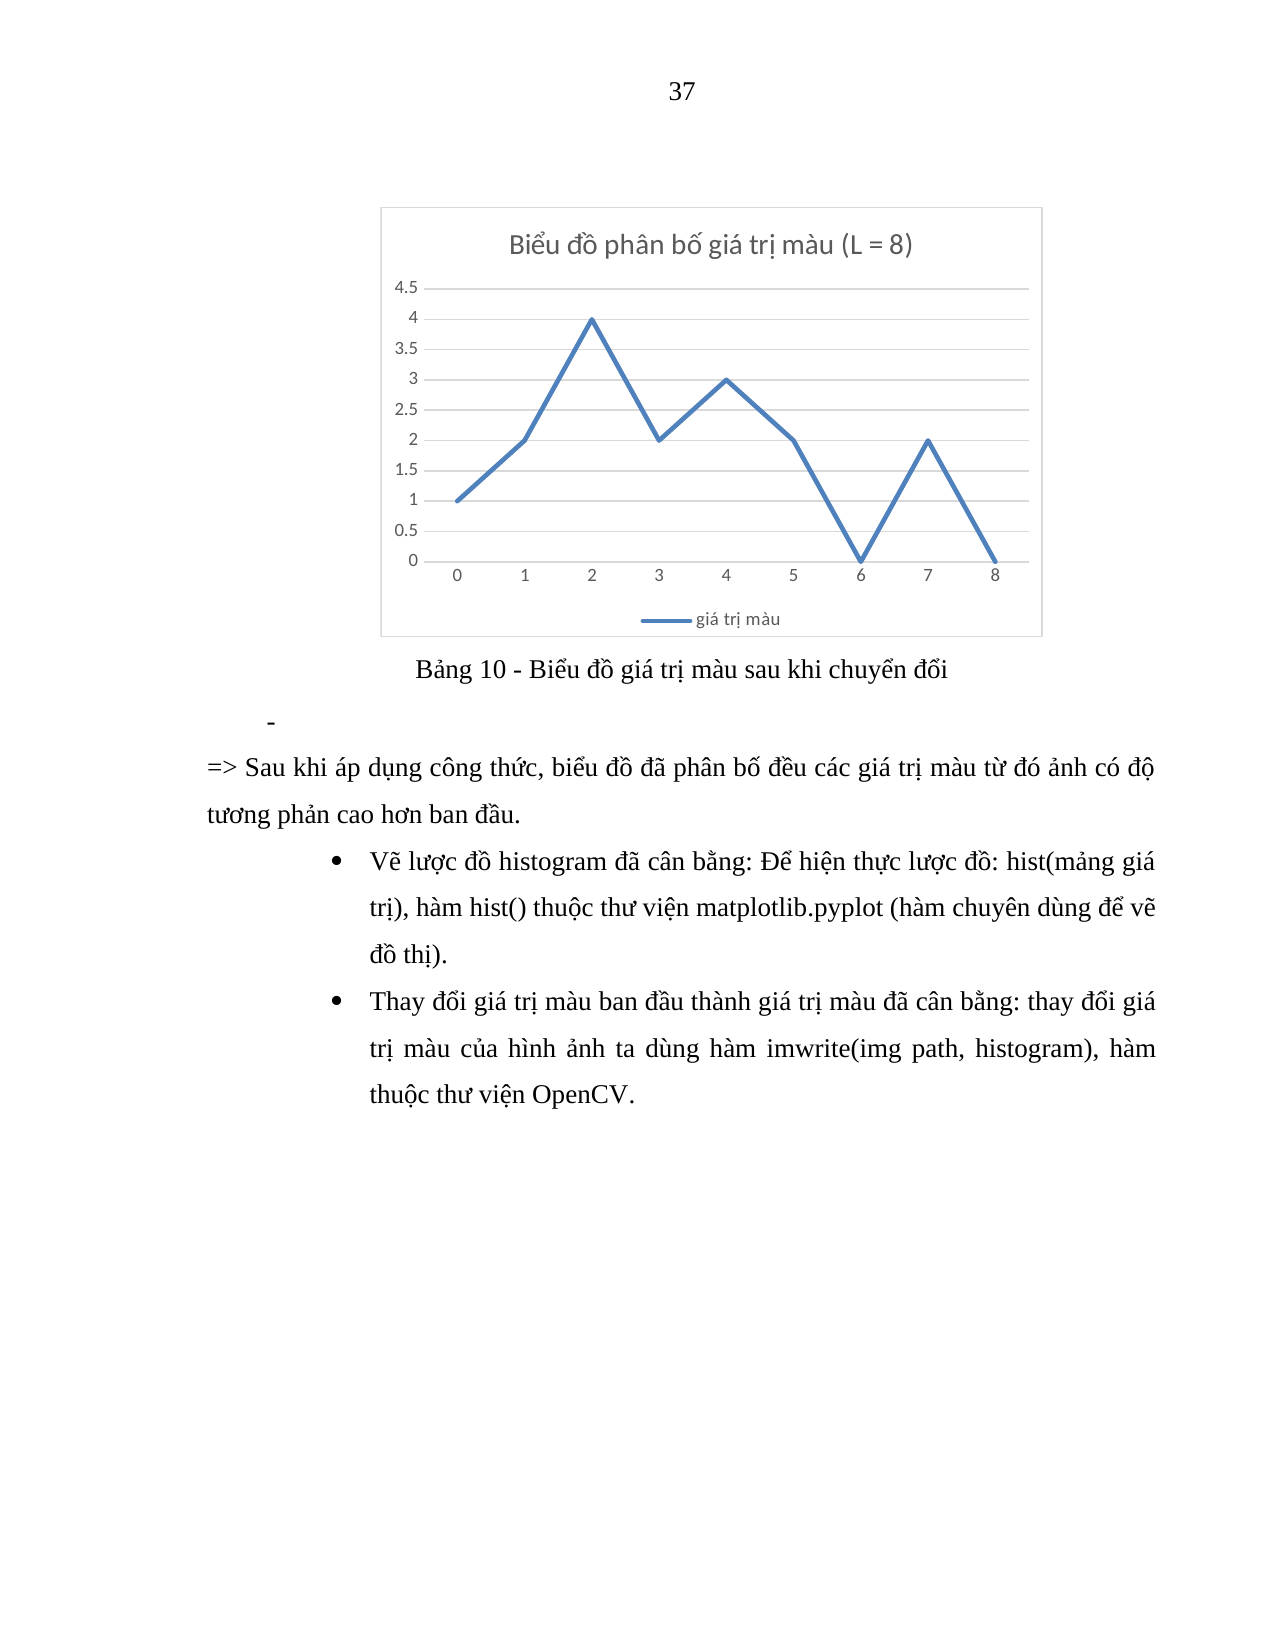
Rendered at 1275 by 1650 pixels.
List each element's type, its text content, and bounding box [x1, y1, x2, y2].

list => Sau khi áp dụng công thức, biểu đồ đã phân bố đều các giá trị màu từ đó ảnh có độ tương phản cao hơn ban đầu. [207, 751, 1157, 829]
list Thay đổi giá trị màu ban đầu thành giá trị màu đã cân bằng: thay đổi giá trị màu của hình ảnh ta dùng hàm imwrite(img path, histogram), hàm thuộc thư viện OpenCV. [332, 985, 1157, 1109]
list Vẽ lược đồ histogram đã cân bằng: Để hiện thực lược đồ: hist(mảng giá trị), hàm hist() thuộc thư viện matplotlib.pyplot (hàm chuyên dùng để vẽ đồ thị). [332, 845, 1157, 969]
text Bảng 10 - Biểu đồ giá trị màu sau khi chuyển đổi [207, 653, 1157, 684]
